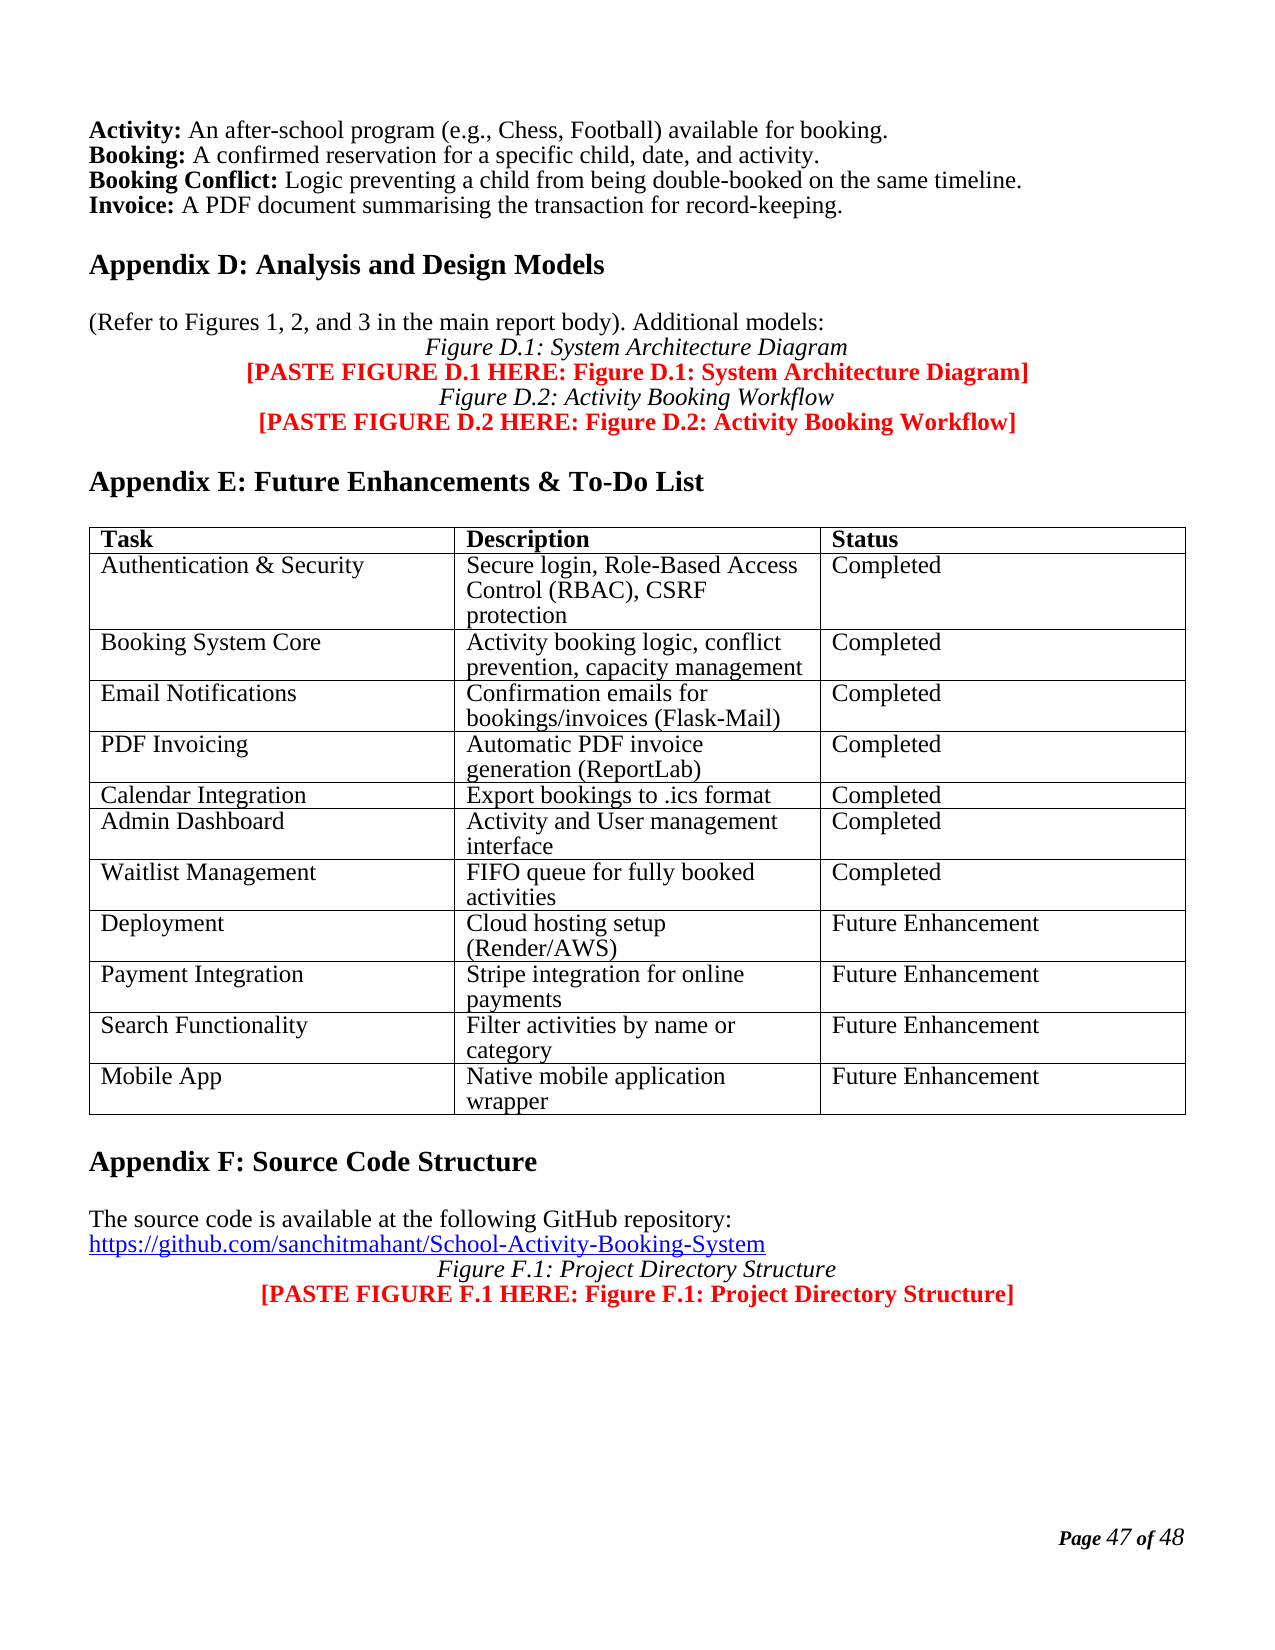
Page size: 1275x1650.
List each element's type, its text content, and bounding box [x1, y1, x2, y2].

table_cell Completed [821, 554, 1185, 629]
table_cell Automatic PDF invoice generation (ReportLab) [455, 732, 820, 782]
table_cell Future Enhancement [821, 911, 1185, 961]
table_cell Completed [821, 681, 1185, 731]
text Booking: A confirmed reservation for a specific child, date, and activity. [89, 143, 1186, 168]
text Figure F.1: Project Directory Structure [89, 1257, 1186, 1282]
table_cell Search Functionality [90, 1013, 454, 1063]
table_header Task [90, 528, 454, 553]
text [PASTE FIGURE D.1 HERE: Figure D.1: System Architecture Diagram] [89, 360, 1186, 385]
table_cell Cloud hosting setup (Render/AWS) [455, 911, 820, 961]
table_cell Email Notifications [90, 681, 454, 731]
table_cell FIFO queue for fully booked activities [455, 860, 820, 910]
table_cell Completed [821, 809, 1185, 859]
text (Refer to Figures 1, 2, and 3 in the main report body). Additional models: [89, 310, 1186, 335]
text Figure D.1: System Architecture Diagram [89, 335, 1186, 360]
text The source code is available at the following GitHub repository: [89, 1207, 1186, 1232]
table_cell Native mobile application wrapper [455, 1064, 820, 1114]
table_cell Mobile App [90, 1064, 454, 1114]
text Activity: An after-school program (e.g., Chess, Football) available for booking. [89, 118, 1186, 143]
subtitle Appendix D: Analysis and Design Models [89, 247, 1186, 281]
table_cell Completed [821, 783, 1185, 808]
table_cell Admin Dashboard [90, 809, 454, 859]
table_cell Calendar Integration [90, 783, 454, 808]
text [PASTE FIGURE D.2 HERE: Figure D.2: Activity Booking Workflow] [89, 410, 1186, 435]
table_cell Completed [821, 630, 1185, 680]
text [PASTE FIGURE F.1 HERE: Figure F.1: Project Directory Structure] [89, 1282, 1186, 1307]
table_cell Stripe integration for online payments [455, 962, 820, 1012]
table_cell Waitlist Management [90, 860, 454, 910]
table_cell Confirmation emails for bookings/invoices (Flask-Mail) [455, 681, 820, 731]
subtitle Appendix E: Future Enhancements & To-Do List [89, 464, 1186, 498]
text Figure D.2: Activity Booking Workflow [89, 385, 1186, 410]
table_cell Future Enhancement [821, 962, 1185, 1012]
table_cell Payment Integration [90, 962, 454, 1012]
table_cell Completed [821, 860, 1185, 910]
table_cell Future Enhancement [821, 1064, 1185, 1114]
text https://github.com/sanchitmahant/School-Activity-Booking-System [89, 1232, 1186, 1257]
table_cell Filter activities by name or category [455, 1013, 820, 1063]
subtitle Appendix F: Source Code Structure [89, 1144, 1186, 1178]
text Booking Conflict: Logic preventing a child from being double-booked on the same timeline. [89, 168, 1186, 193]
table_cell Future Enhancement [821, 1013, 1185, 1063]
table_cell Authentication & Security [90, 554, 454, 629]
table_cell PDF Invoicing [90, 732, 454, 782]
table_cell Completed [821, 732, 1185, 782]
table_header Description [455, 528, 820, 553]
table_cell Deployment [90, 911, 454, 961]
table_cell Activity and User management interface [455, 809, 820, 859]
table_header Status [821, 528, 1185, 553]
table_cell Activity booking logic, conflict prevention, capacity management [455, 630, 820, 680]
table_cell Export bookings to .ics format [455, 783, 820, 808]
table_cell Booking System Core [90, 630, 454, 680]
text Invoice: A PDF document summarising the transaction for record-keeping. [89, 193, 1186, 218]
table_cell Secure login, Role-Based Access Control (RBAC), CSRF protection [455, 554, 820, 629]
